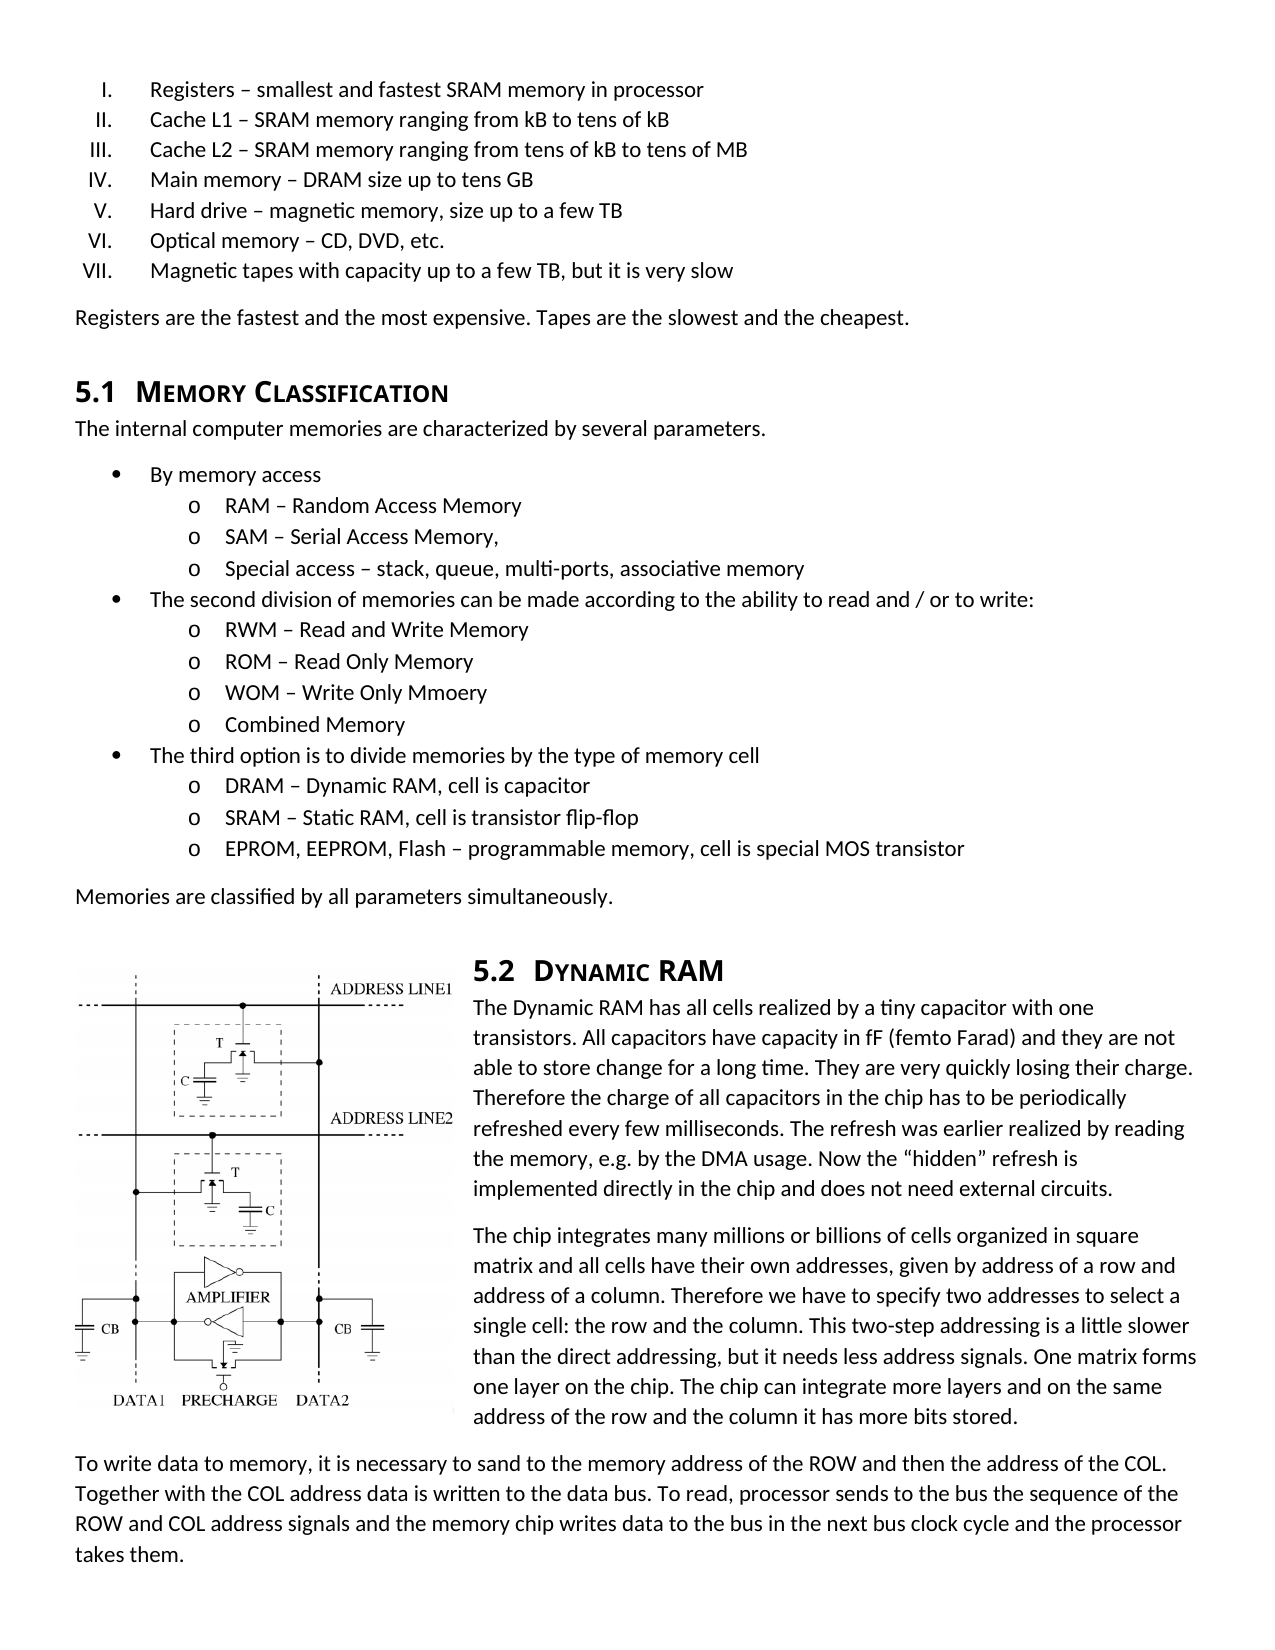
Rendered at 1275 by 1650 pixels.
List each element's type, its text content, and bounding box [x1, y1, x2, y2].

list Cache L1 – SRAM memory ranging from kB to tens of kB [112, 105, 1200, 133]
text The Dynamic RAM has all cells realized by a tiny capacitor with one transistors. All capacitors have capacity in fF (femto Farad) and they are not able to store change for a long time. They are very quickly losing their charge. Therefore the charge of all capacitors in the chip has to be periodically refreshed every few milliseconds. The refresh was earlier realized by reading the memory, e.g. by the DMA usage. Now the “hidden” refresh is implemented directly in the chip and does not need external circuits. [455, 993, 1200, 1202]
subtitle Dynamic RAM [75, 950, 1200, 990]
subtitle Memory Classification [75, 371, 1200, 411]
text The internal computer memories are characterized by several parameters. [75, 414, 1200, 442]
list Hard drive – magnetic memory, size up to a few TB [112, 196, 1200, 224]
list Cache L2 – SRAM memory ranging from tens of kB to tens of MB [112, 135, 1200, 163]
text Memories are classified by all parameters simultaneously. [75, 882, 1200, 910]
list Special access – stack, queue, multi-ports, associative memory [187, 554, 1200, 583]
list RWM – Read and Write Memory [187, 615, 1200, 644]
list DRAM – Dynamic RAM, cell is capacitor [187, 771, 1200, 801]
list Main memory – DRAM size up to tens GB [112, 166, 1200, 194]
list By memory access [112, 461, 1200, 488]
text Registers are the fastest and the most expensive. Tapes are the slowest and the cheapest. [75, 303, 1200, 331]
list Registers – smallest and fastest SRAM memory in processor [112, 75, 1200, 103]
list The third option is to divide memories by the type of memory cell [112, 741, 1200, 769]
text The chip integrates many millions or billions of cells organized in square matrix and all cells have their own addresses, given by address of a row and address of a column. Therefore we have to specify two addresses to select a single cell: the row and the column. This two-step addressing is a little slower than the direct addressing, but it needs less address signals. One matrix forms one layer on the chip. The chip can integrate more layers and on the same address of the row and the column it has more bits stored. [75, 1221, 1200, 1430]
list Magnetic tapes with capacity up to a few TB, but it is very slow [112, 256, 1200, 284]
list ROM – Read Only Memory [187, 647, 1200, 676]
list SAM – Serial Access Memory, [187, 522, 1200, 551]
list WOM – Write Only Mmoery [187, 678, 1200, 707]
list RAM – Random Access Memory [187, 491, 1200, 520]
text To write data to memory, it is necessary to sand to the memory address of the ROW and then the address of the COL. Together with the COL address data is written to the data bus. To read, processor sends to the bus the sequence of the ROW and COL address signals and the memory chip writes data to the bus in the next bus clock cycle and the processor takes them. [75, 1449, 1200, 1568]
list Optical memory – CD, DVD, etc. [112, 226, 1200, 254]
list SRAM – Static RAM, cell is transistor flip-flop [187, 803, 1200, 832]
list Combined Memory [187, 710, 1200, 739]
list EPROM, EEPROM, Flash – programmable memory, cell is special MOS transistor [187, 834, 1200, 863]
list The second division of memories can be made according to the ability to read and / or to write: [112, 585, 1200, 613]
